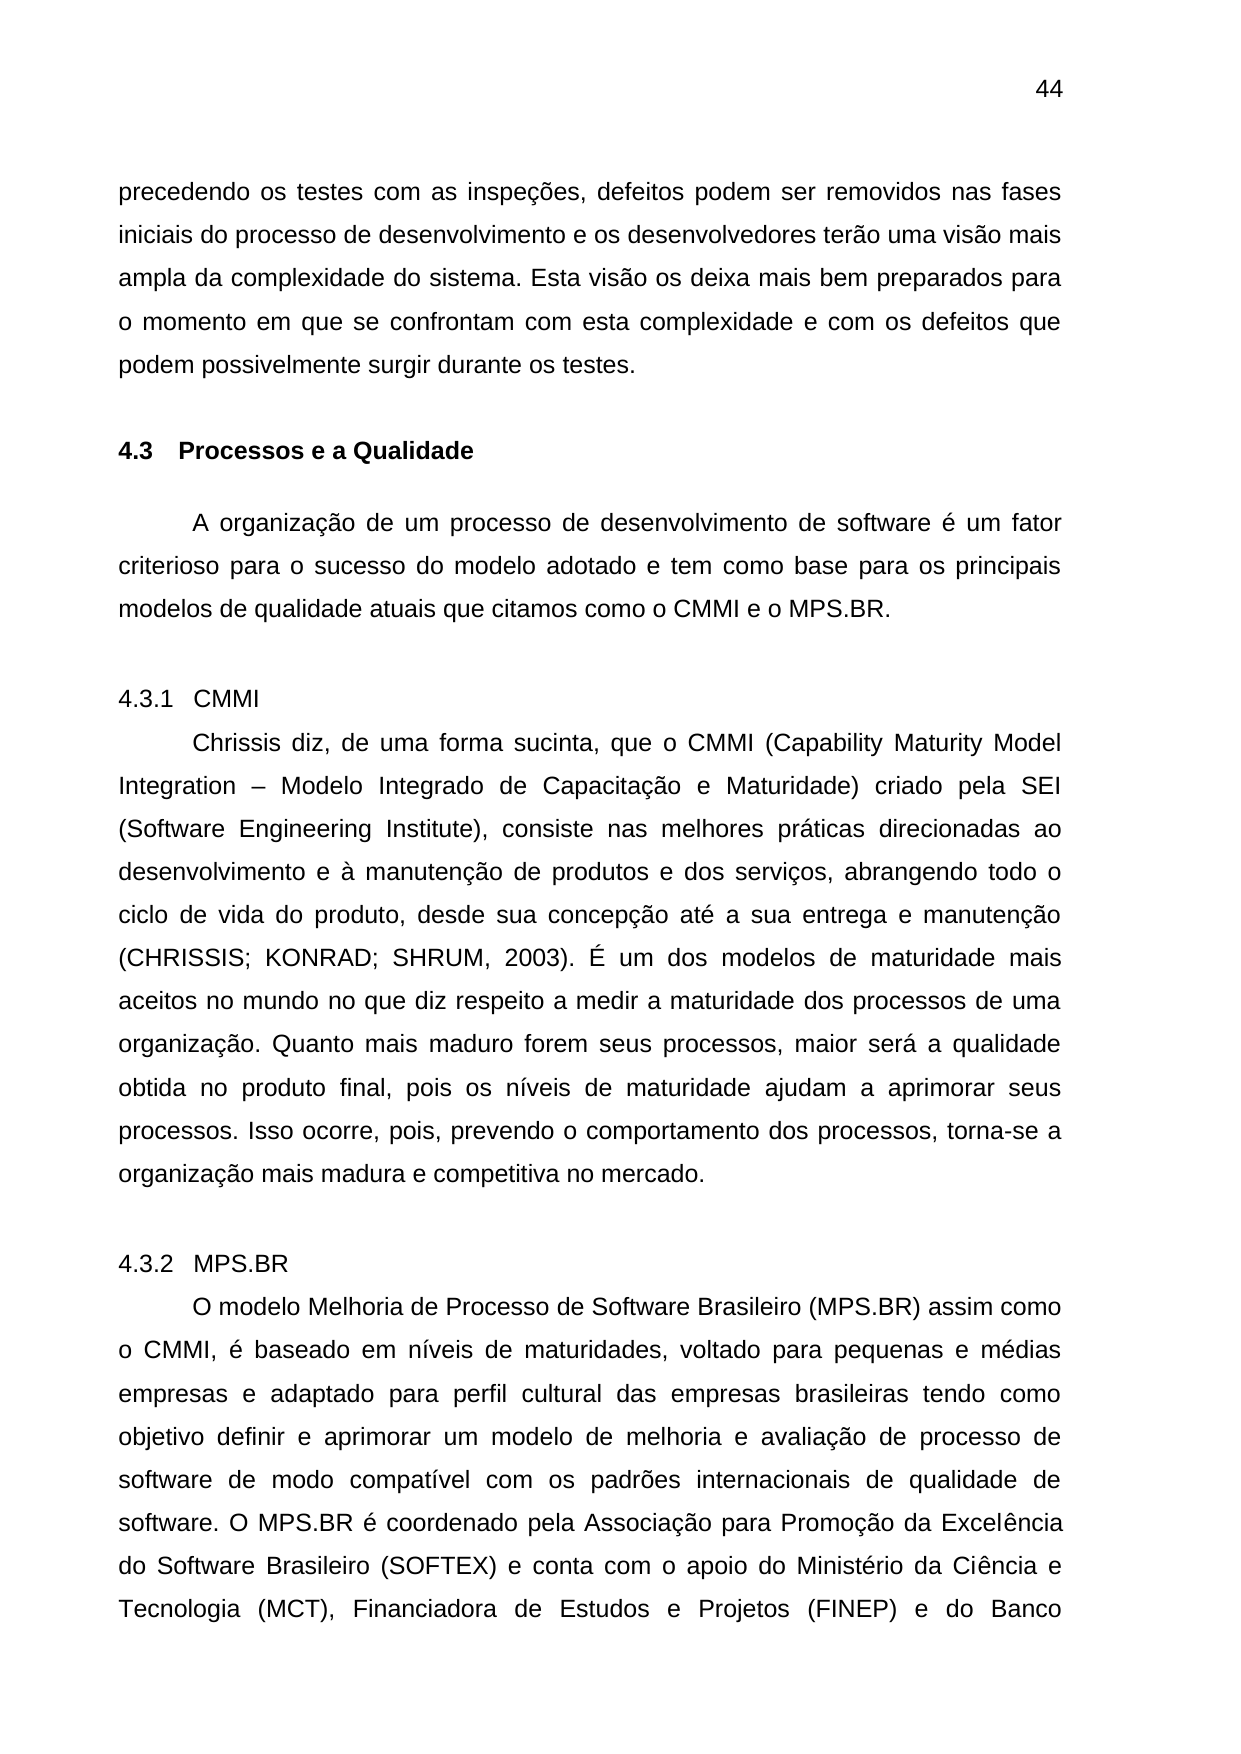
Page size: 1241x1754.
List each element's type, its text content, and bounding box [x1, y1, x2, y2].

subtitle Processos e a Qualidade [118, 436, 1063, 465]
subtitle CMMI [118, 684, 1063, 713]
text Chrissis diz, de uma forma sucinta, que o CMMI (Capability Maturity Model Integration – Modelo Integrado de Capacitação e Maturidade) criado pela SEI (Software Engineering Institute), consiste nas melhores práticas direcionadas ao desenvolvimento e à manutenção de produtos e dos serviços, abrangendo todo o ciclo de vida do produto, desde sua concepção até a sua entrega e manutenção (CHRISSIS; KONRAD; SHRUM, 2003). É um dos modelos de maturidade mais aceitos no mundo no que diz respeito a medir a maturidade dos processos de uma organização. Quanto mais maduro forem seus processos, maior será a qualidade obtida no produto final, pois os níveis de maturidade ajudam a aprimorar seus processos. Isso ocorre, pois, prevendo o comportamento dos processos, torna-se a organização mais madura e competitiva no mercado. [118, 728, 1063, 1188]
subtitle MPS.BR [118, 1249, 1063, 1278]
text A organização de um processo de desenvolvimento de software é um fator criterioso para o sucesso do modelo adotado e tem como base para os principais modelos de qualidade atuais que citamos como o CMMI e o MPS.BR. [118, 508, 1063, 623]
